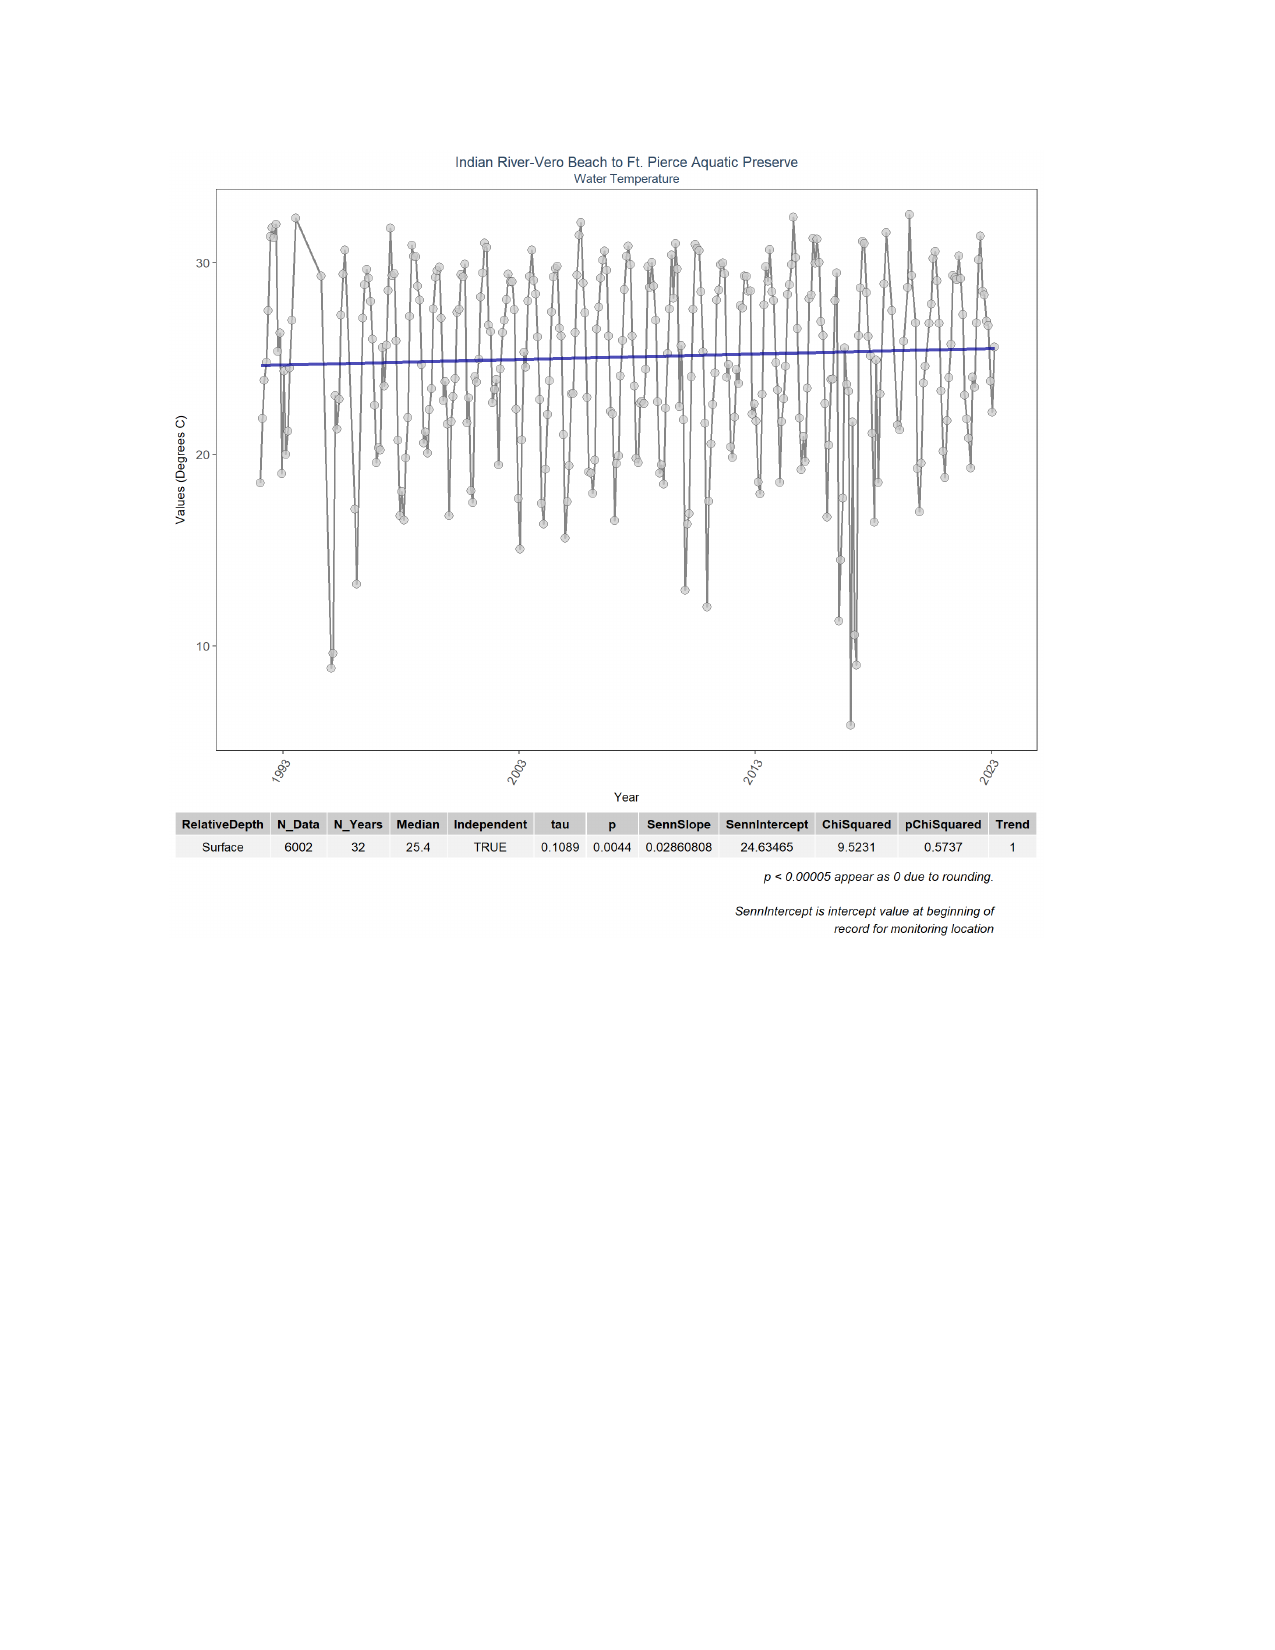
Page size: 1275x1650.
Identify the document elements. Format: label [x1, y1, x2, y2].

picture [168, 150, 1044, 938]
